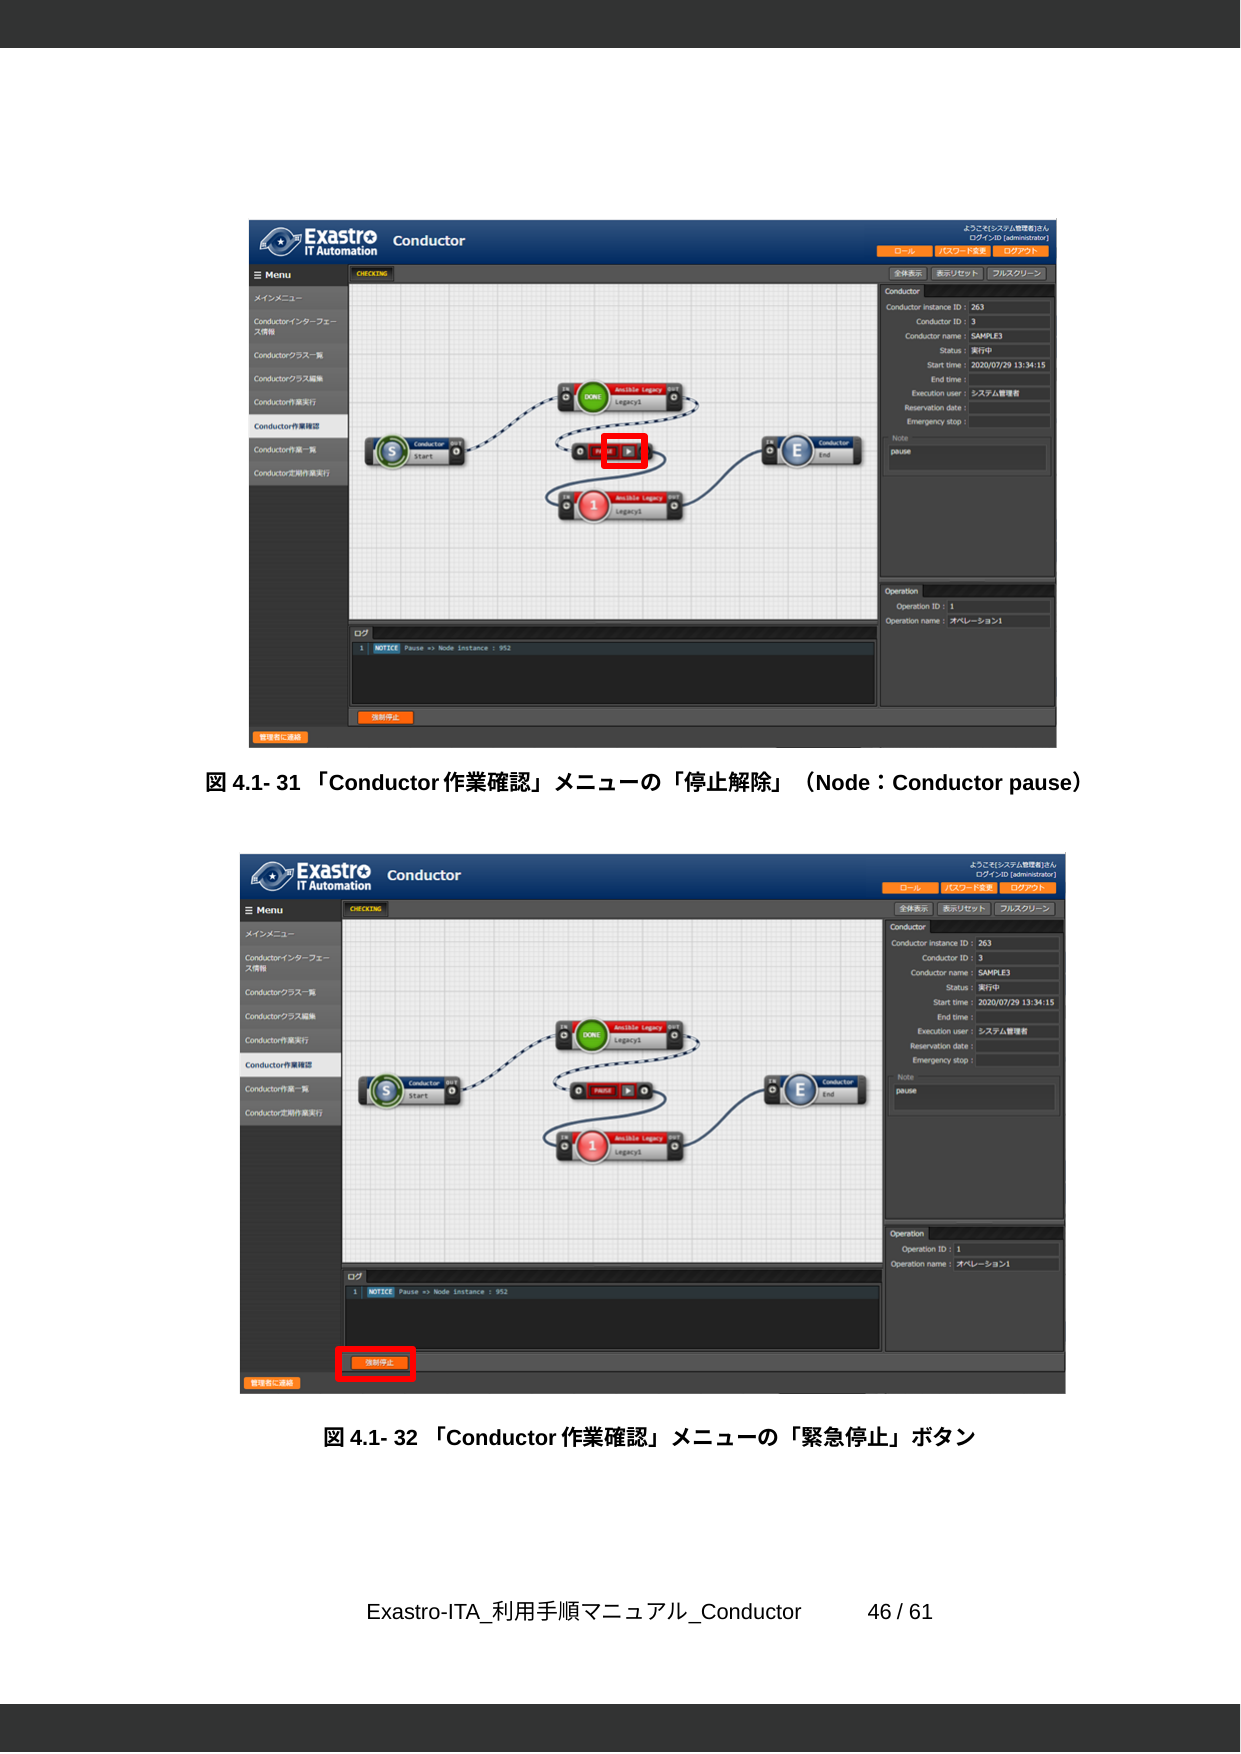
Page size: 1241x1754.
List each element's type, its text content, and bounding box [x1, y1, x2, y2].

picture [248, 218, 1057, 748]
text 図 4.1- 31 「Conductor作業確認」メニューの「停止解除」（Node：Conductor pause） [148, 751, 1152, 810]
picture [0, 1704, 1241, 1752]
picture [0, 0, 1241, 48]
picture [239, 852, 1066, 1394]
text 図 4.1- 32 「Conductor作業確認」メニューの「緊急停止」ボタン [148, 1406, 1152, 1466]
